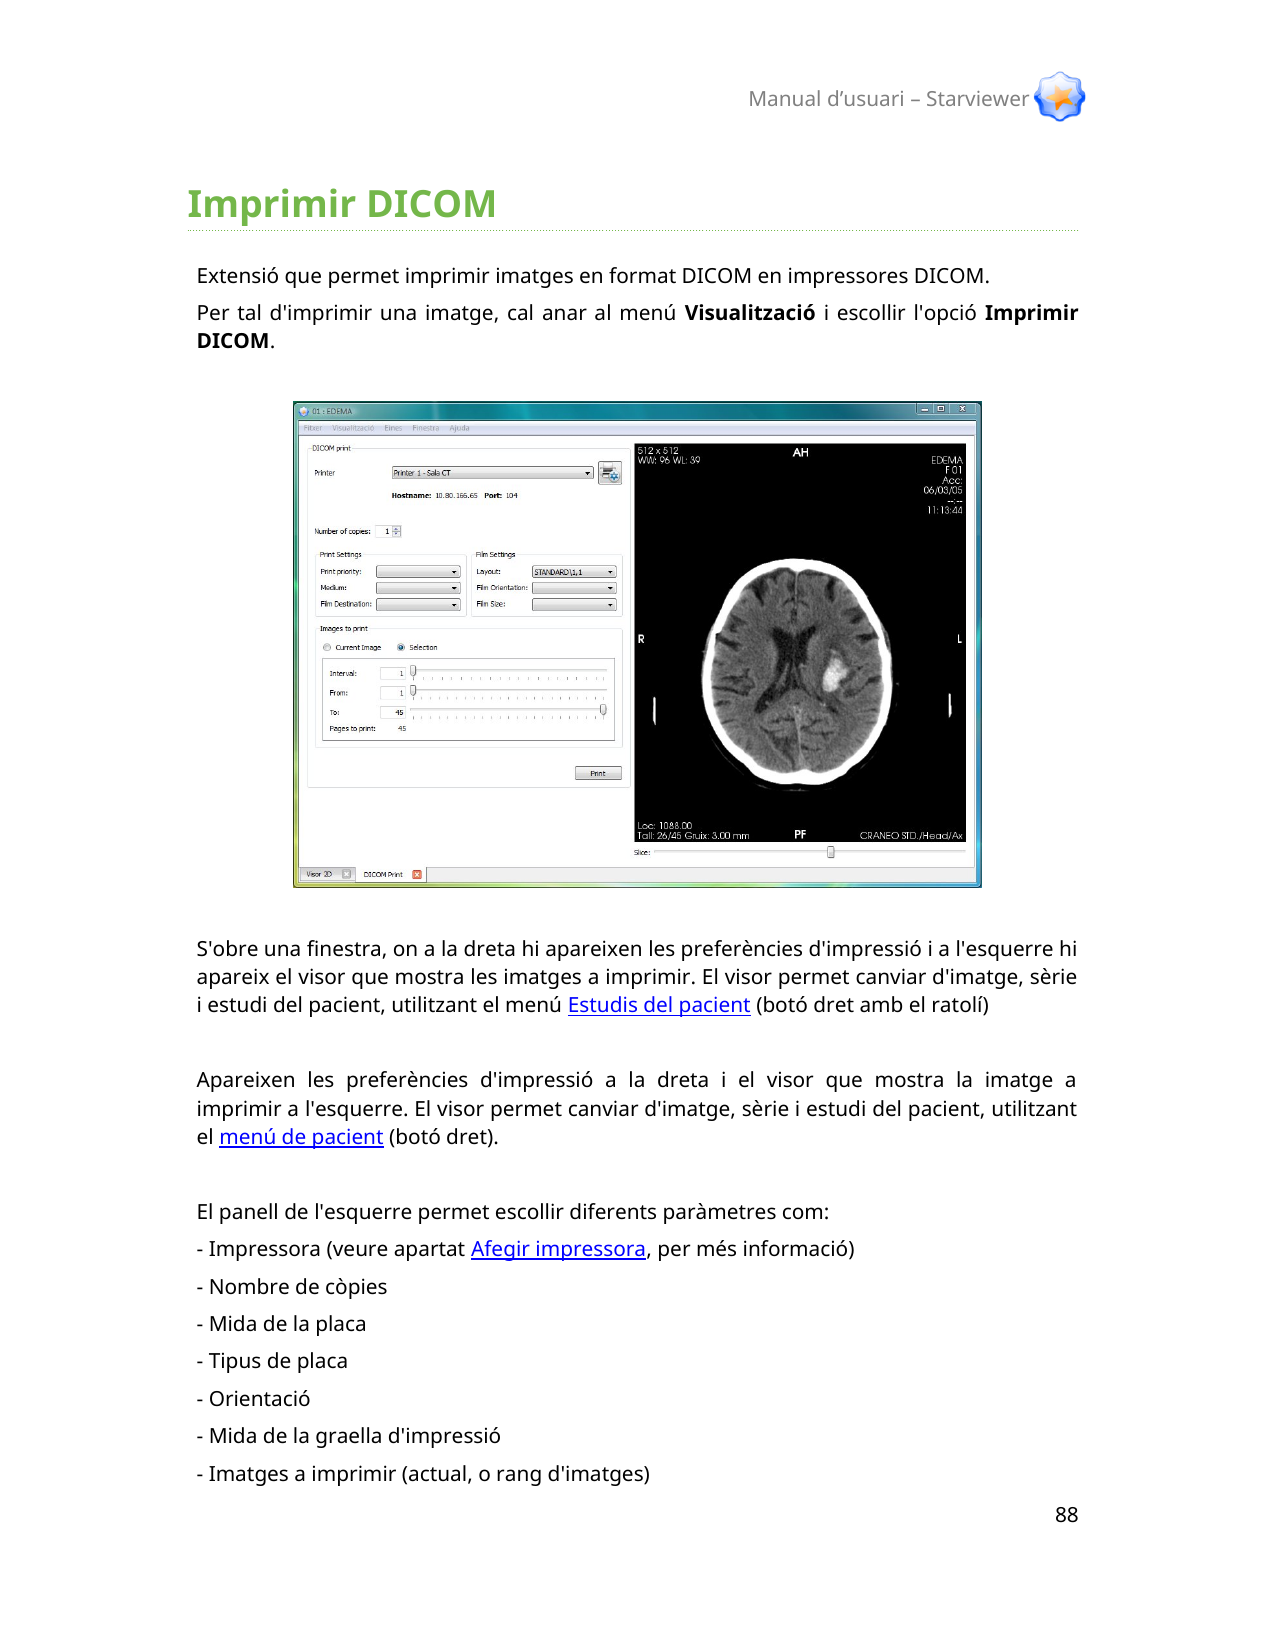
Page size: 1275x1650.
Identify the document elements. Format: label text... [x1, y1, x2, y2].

text Apareixen les preferències d'impressió a la dreta i el visor que mostra la imatge a imprimir a l'esquerre. El visor permet canviar d'imatge, sèrie i estudi del pacient, utilitzant el menú de pacient (botó dret). [196, 1065, 1078, 1151]
text Per tal d'imprimir una imatge, cal anar al menú Visualització i escollir l'opció Imprimir DICOM. [196, 298, 1078, 355]
text El panell de l'esquerre permet escollir diferents paràmetres com: [196, 1197, 1078, 1225]
text - Orientació [196, 1384, 1078, 1412]
text - Mida de la graella d'impressió [196, 1421, 1078, 1450]
text - Impressora (veure apartat Afegir impressora, per més informació) [196, 1234, 1078, 1263]
text - Nombre de còpies [196, 1272, 1078, 1300]
text - Tipus de placa [196, 1347, 1078, 1375]
text - Mida de la placa [196, 1309, 1078, 1338]
picture [293, 401, 982, 888]
text S'obre una finestra, on a la dreta hi apareixen les preferències d'impressió i a l'esquerre hi apareix el visor que mostra les imatges a imprimir. El visor permet canviar d'imatge, sèrie i estudi del pacient, utilitzant el menú Estudis del pacient (botó dret amb el ratolí) [196, 934, 1078, 1019]
text - Imatges a imprimir (actual, o rang d'imatges) [196, 1459, 1078, 1487]
text Extensió que permet imprimir imatges en format DICOM en impressores DICOM. [196, 261, 1078, 289]
subtitle Imprimir DICOM [187, 177, 1078, 231]
picture [1033, 71, 1086, 122]
